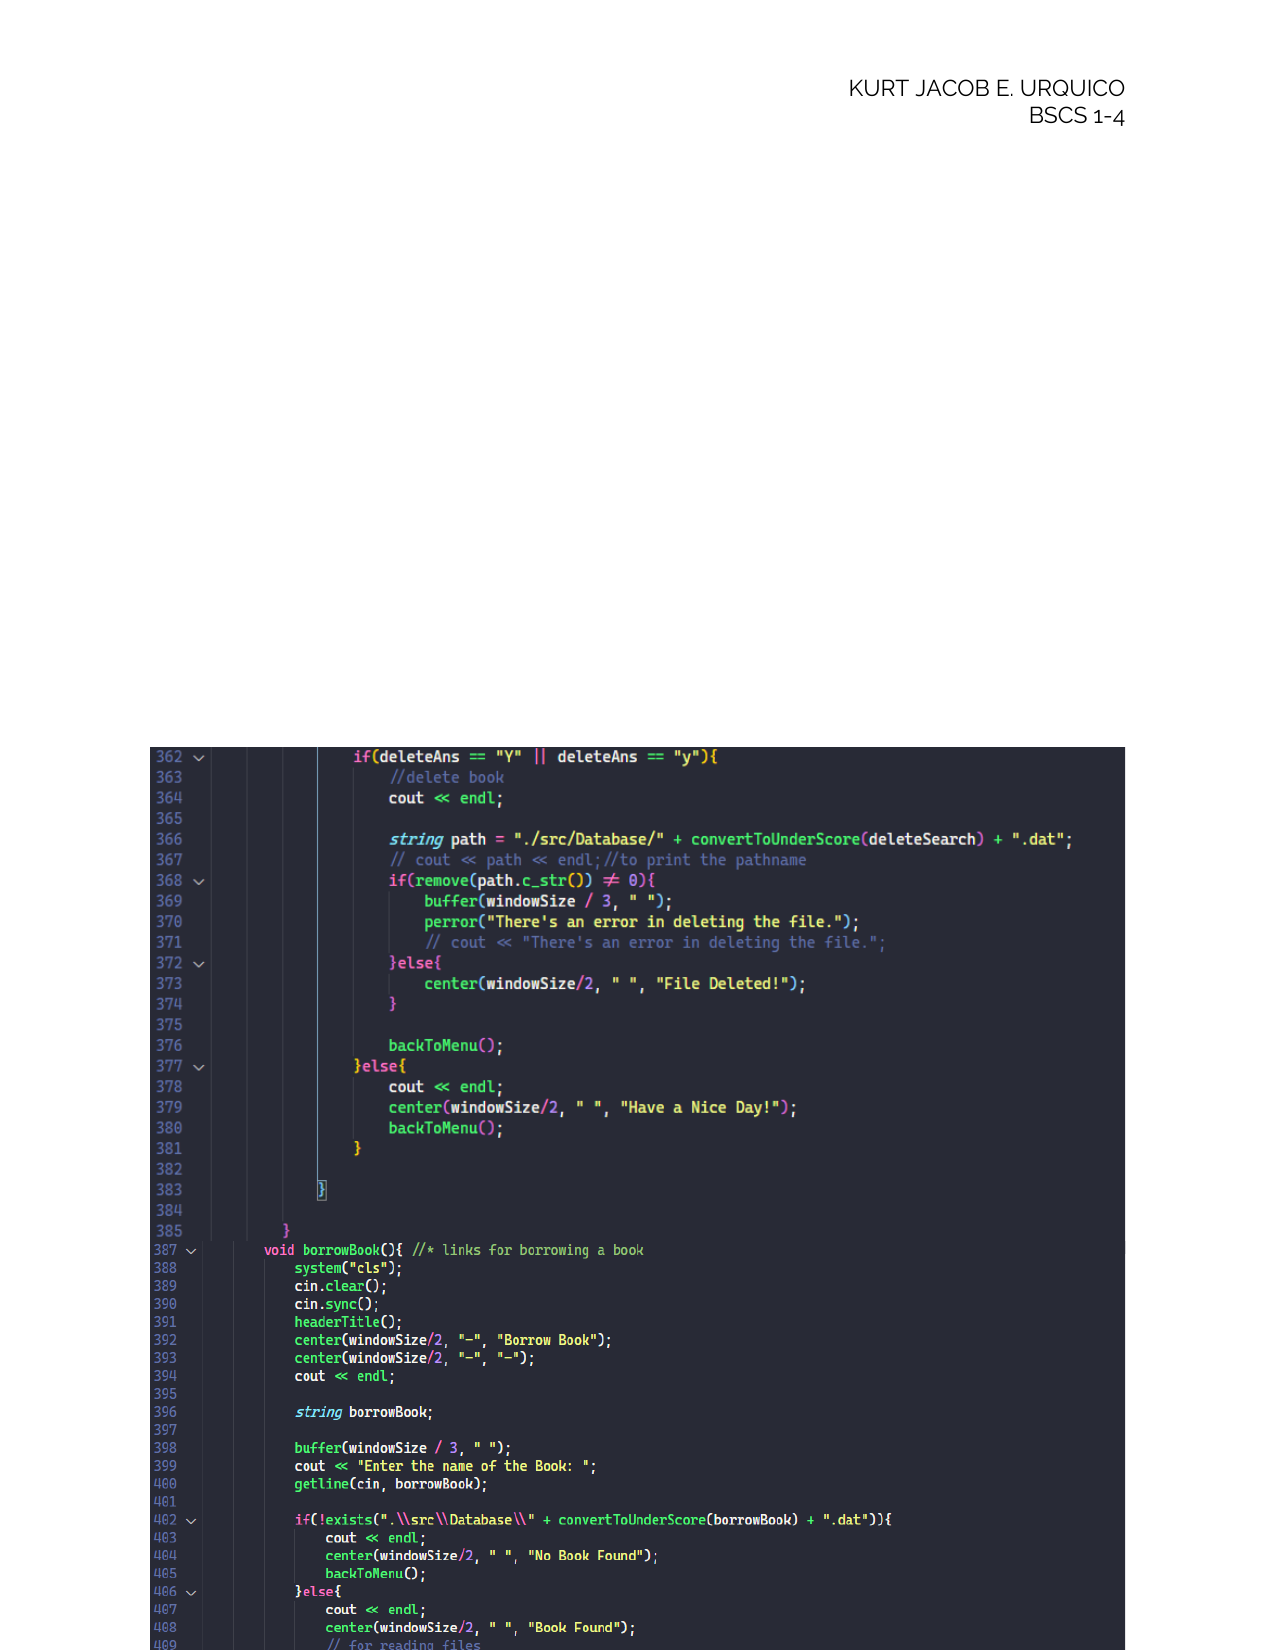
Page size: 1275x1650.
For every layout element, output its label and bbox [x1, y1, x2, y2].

picture [150, 747, 1125, 1650]
